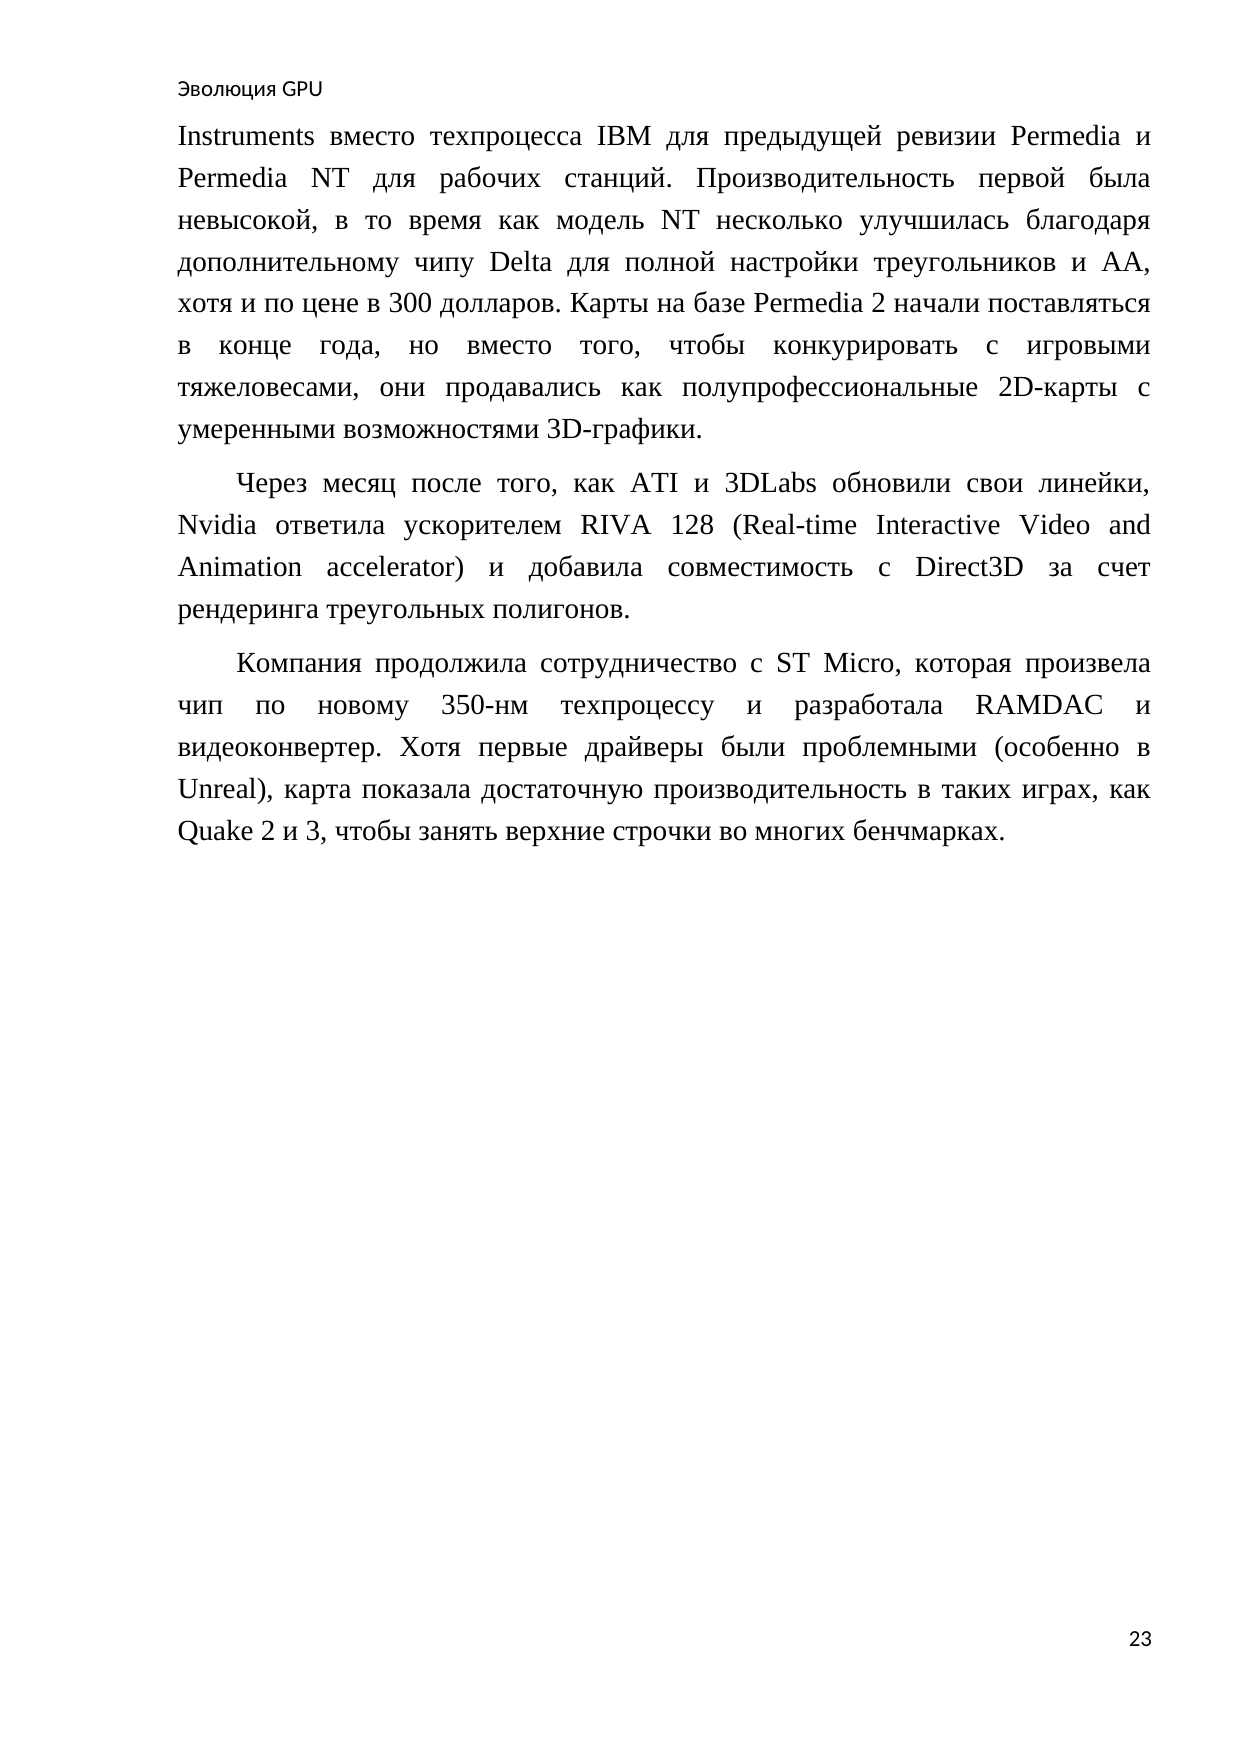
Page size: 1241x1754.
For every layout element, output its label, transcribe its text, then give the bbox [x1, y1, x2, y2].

text Через месяц после того, как ATI и 3DLabs обновили свои линейки, Nvidia ответила ускорителем RIVA 128 (Real-time Interactive Video and Animation accelerator) и добавила совместимость с Direct3D за счет рендеринга треугольных полигонов. [177, 466, 1152, 625]
text Компания продолжила сотрудничество с ST Micro, которая произвела чип по новому 350-нм техпроцессу и разработала RAMDAC и видеоконвертер. Хотя первые драйверы были проблемными (особенно в Unreal), карта показала достаточную производительность в таких играх, как Quake 2 и 3, чтобы занять верхние строчки во многих бенчмарках. [177, 646, 1152, 847]
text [177, 118, 1152, 445]
